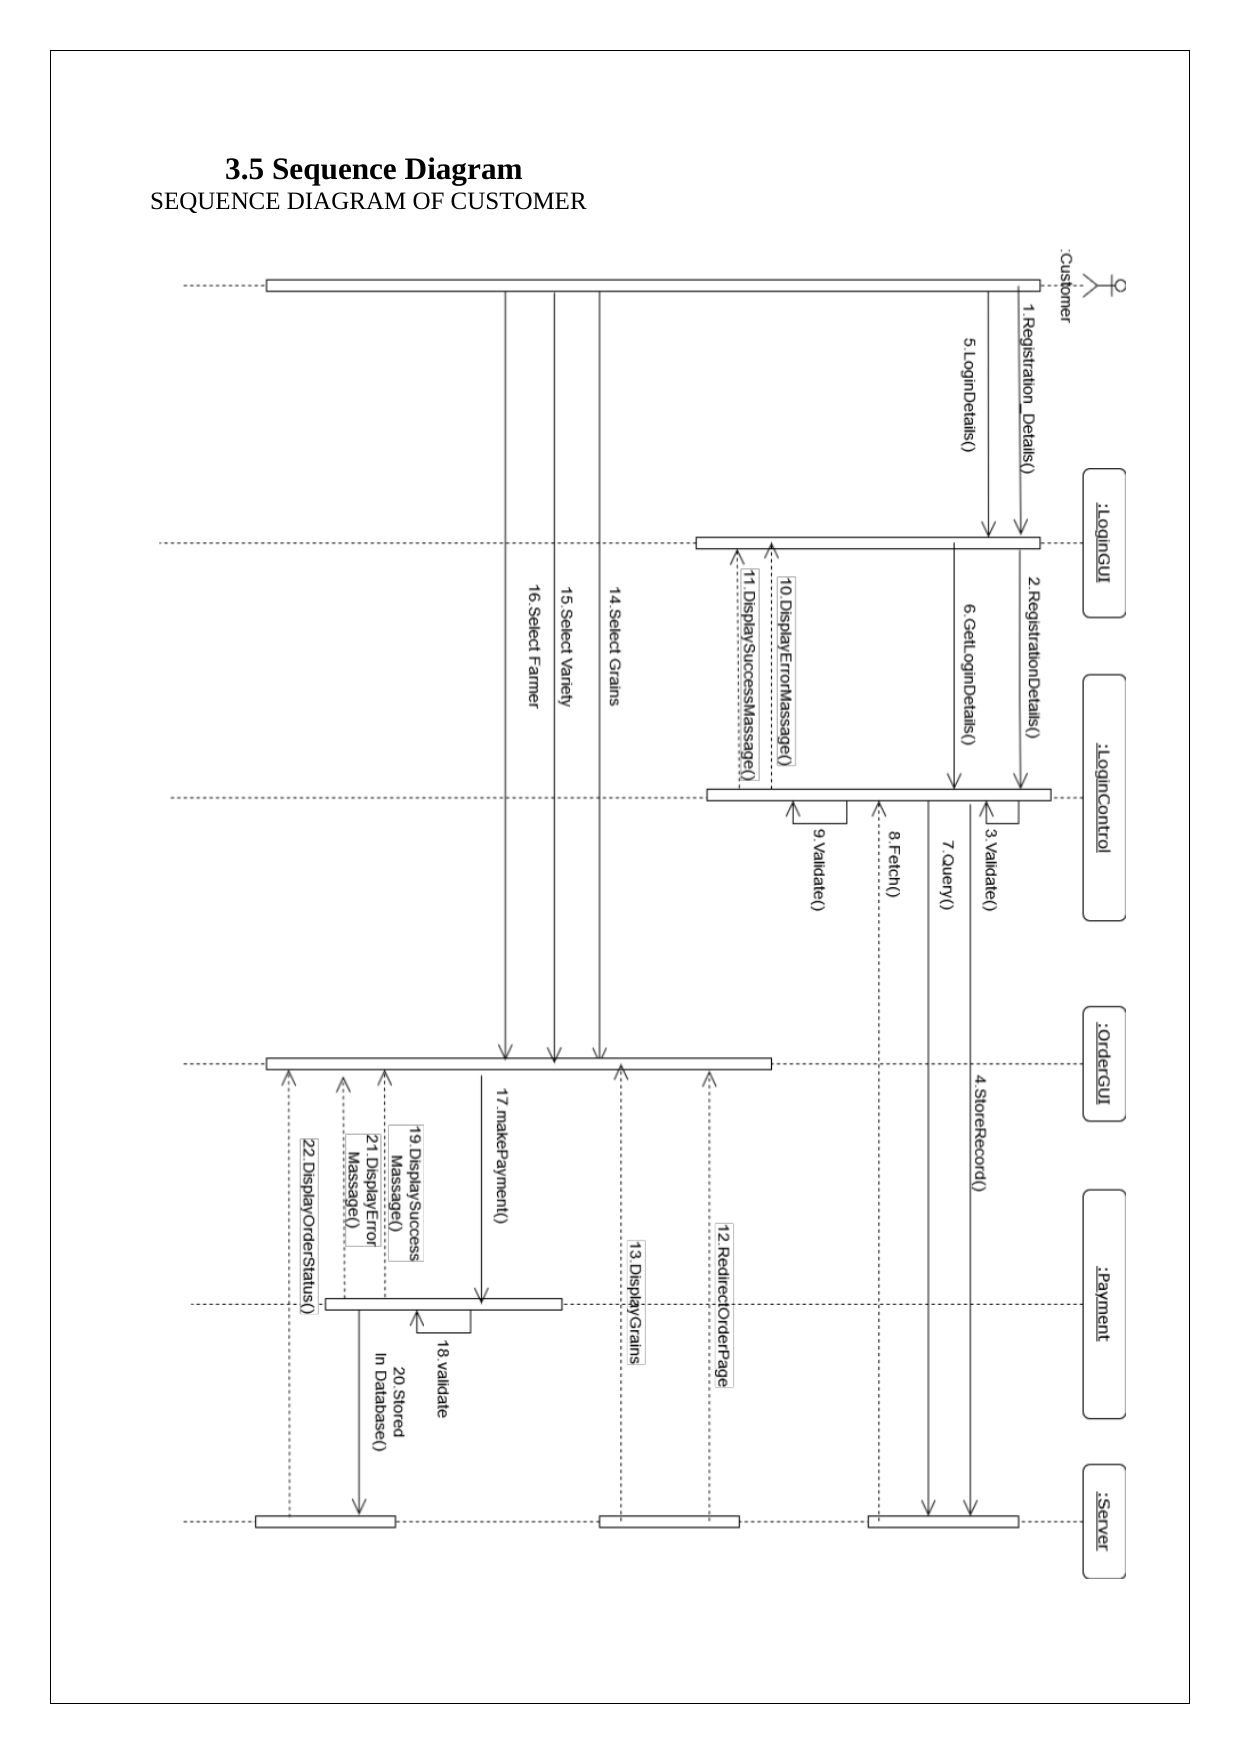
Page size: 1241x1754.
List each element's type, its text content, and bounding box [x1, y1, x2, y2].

picture [160, 235, 1126, 1579]
list 3.5 Sequence Diagram [225, 150, 1090, 186]
text SEQUENCE DIAGRAM OF CUSTOMER [150, 186, 1090, 215]
